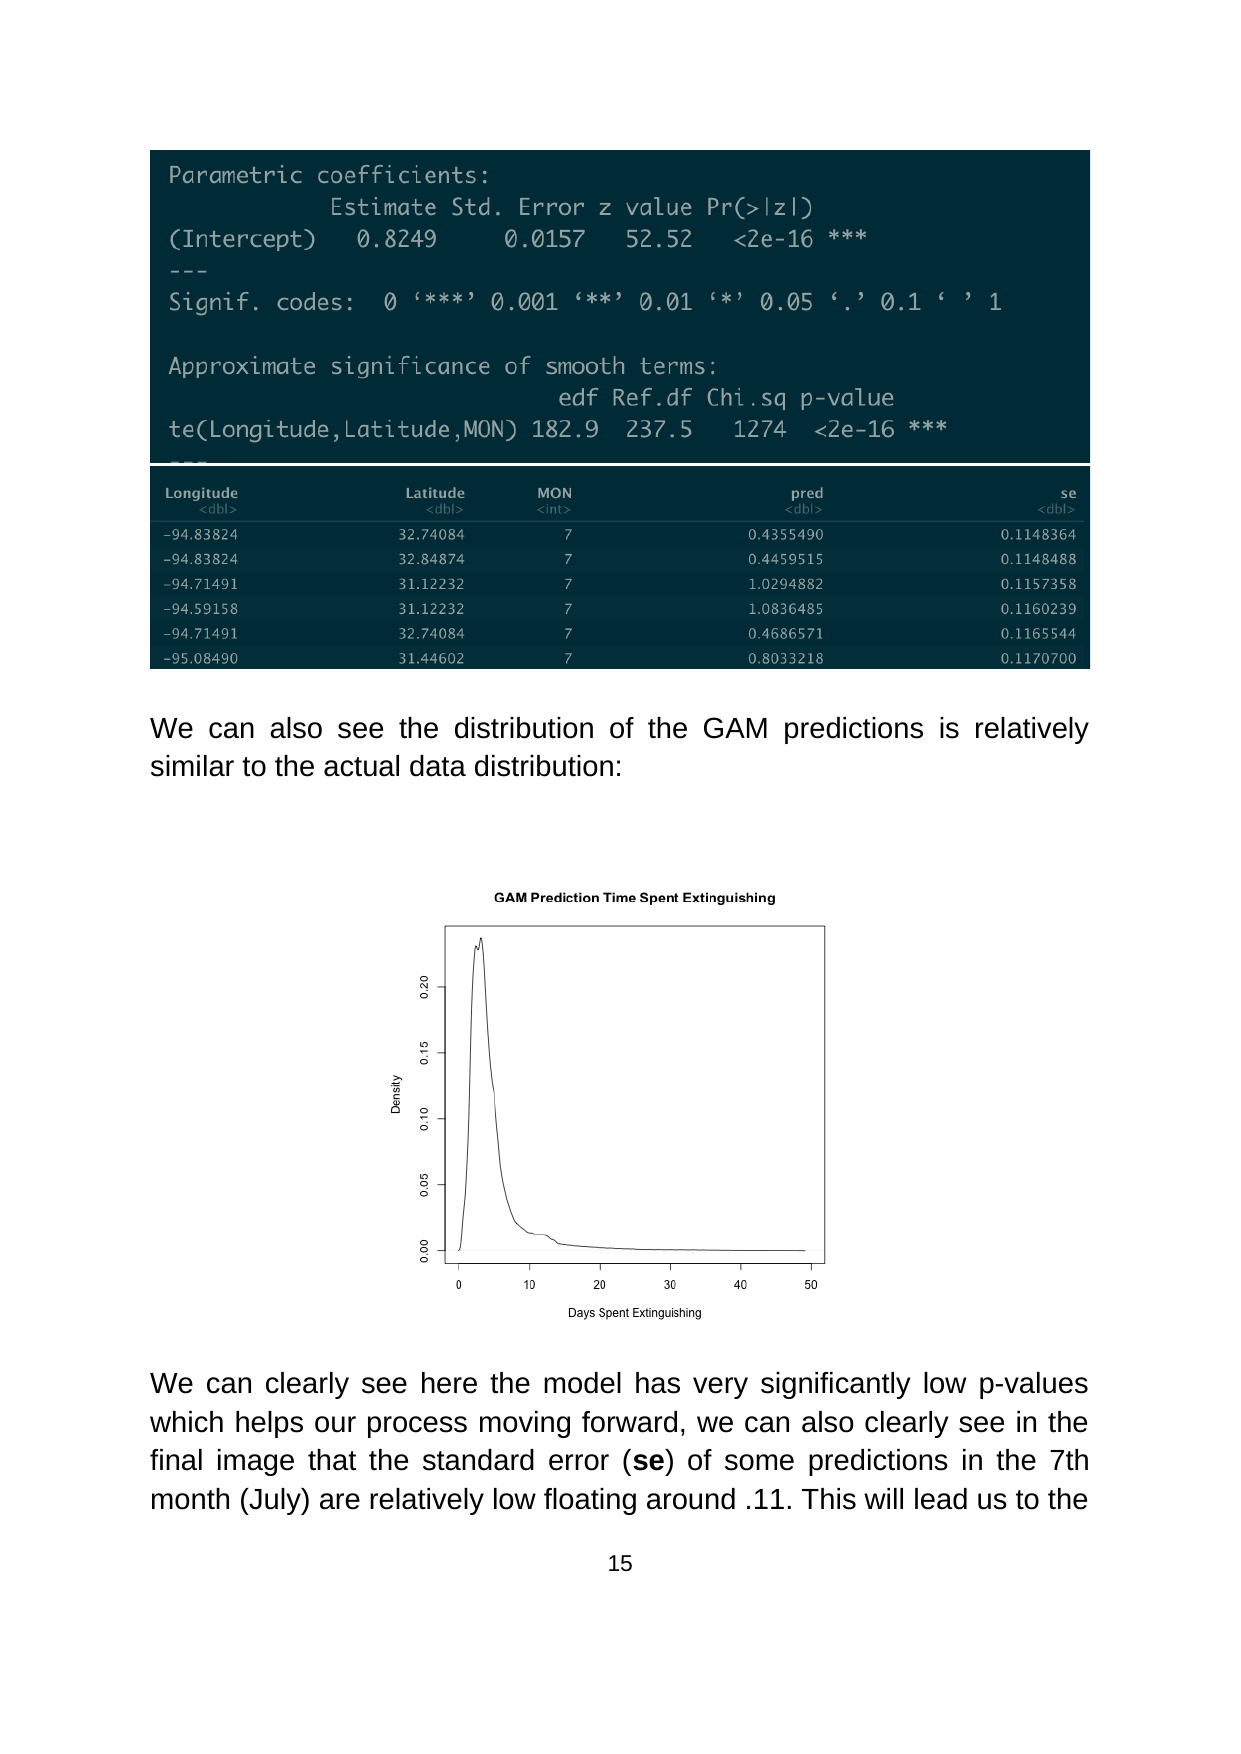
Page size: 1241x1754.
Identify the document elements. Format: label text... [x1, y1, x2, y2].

picture [780, 393, 784, 409]
picture [444, 362, 448, 372]
picture [465, 421, 469, 436]
picture [669, 236, 677, 246]
picture [223, 171, 230, 182]
picture [224, 298, 229, 309]
picture [882, 424, 886, 434]
picture [803, 293, 811, 302]
picture [386, 171, 390, 182]
picture [871, 421, 875, 436]
picture [533, 297, 537, 309]
picture [539, 488, 544, 497]
picture [184, 298, 189, 309]
picture [198, 172, 202, 182]
picture [578, 389, 583, 405]
picture [283, 362, 288, 373]
picture [911, 293, 916, 309]
picture [365, 232, 369, 243]
picture [911, 421, 918, 430]
picture [363, 362, 368, 375]
picture [831, 230, 837, 239]
picture [521, 198, 529, 214]
picture [387, 868, 854, 1334]
picture [265, 425, 269, 436]
picture [210, 175, 215, 183]
picture [847, 393, 852, 404]
picture [256, 425, 261, 437]
text We can also see the distribution of the GAM predictions is relatively similar to the actual data distribution: [150, 711, 1090, 783]
picture [628, 230, 637, 245]
picture [533, 234, 537, 246]
picture [843, 230, 851, 239]
picture [493, 421, 497, 436]
picture [183, 175, 188, 183]
picture [184, 230, 192, 246]
picture [386, 362, 390, 373]
picture [534, 204, 538, 214]
picture [309, 293, 314, 309]
picture [485, 198, 489, 214]
picture [171, 166, 176, 182]
picture [582, 364, 588, 371]
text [150, 1366, 1090, 1515]
picture [273, 362, 282, 374]
picture [762, 297, 766, 309]
picture [672, 389, 677, 405]
picture [429, 230, 435, 242]
picture [674, 295, 678, 308]
picture [548, 422, 556, 432]
picture [403, 203, 408, 214]
picture [391, 295, 396, 306]
picture [614, 389, 622, 405]
picture [389, 236, 395, 244]
picture [560, 230, 570, 245]
picture [385, 203, 391, 214]
picture [197, 363, 202, 377]
picture [386, 425, 390, 436]
picture [265, 172, 269, 182]
picture [603, 293, 609, 303]
picture [431, 421, 435, 436]
picture [939, 421, 945, 430]
picture [645, 203, 650, 213]
picture [363, 425, 368, 436]
picture [251, 362, 256, 373]
picture [278, 171, 283, 182]
picture [346, 362, 350, 373]
picture [886, 293, 893, 306]
picture [681, 363, 687, 373]
picture [535, 421, 539, 436]
picture [278, 235, 282, 250]
picture [709, 198, 713, 214]
picture [768, 295, 772, 308]
picture [309, 421, 314, 436]
picture [184, 363, 188, 377]
